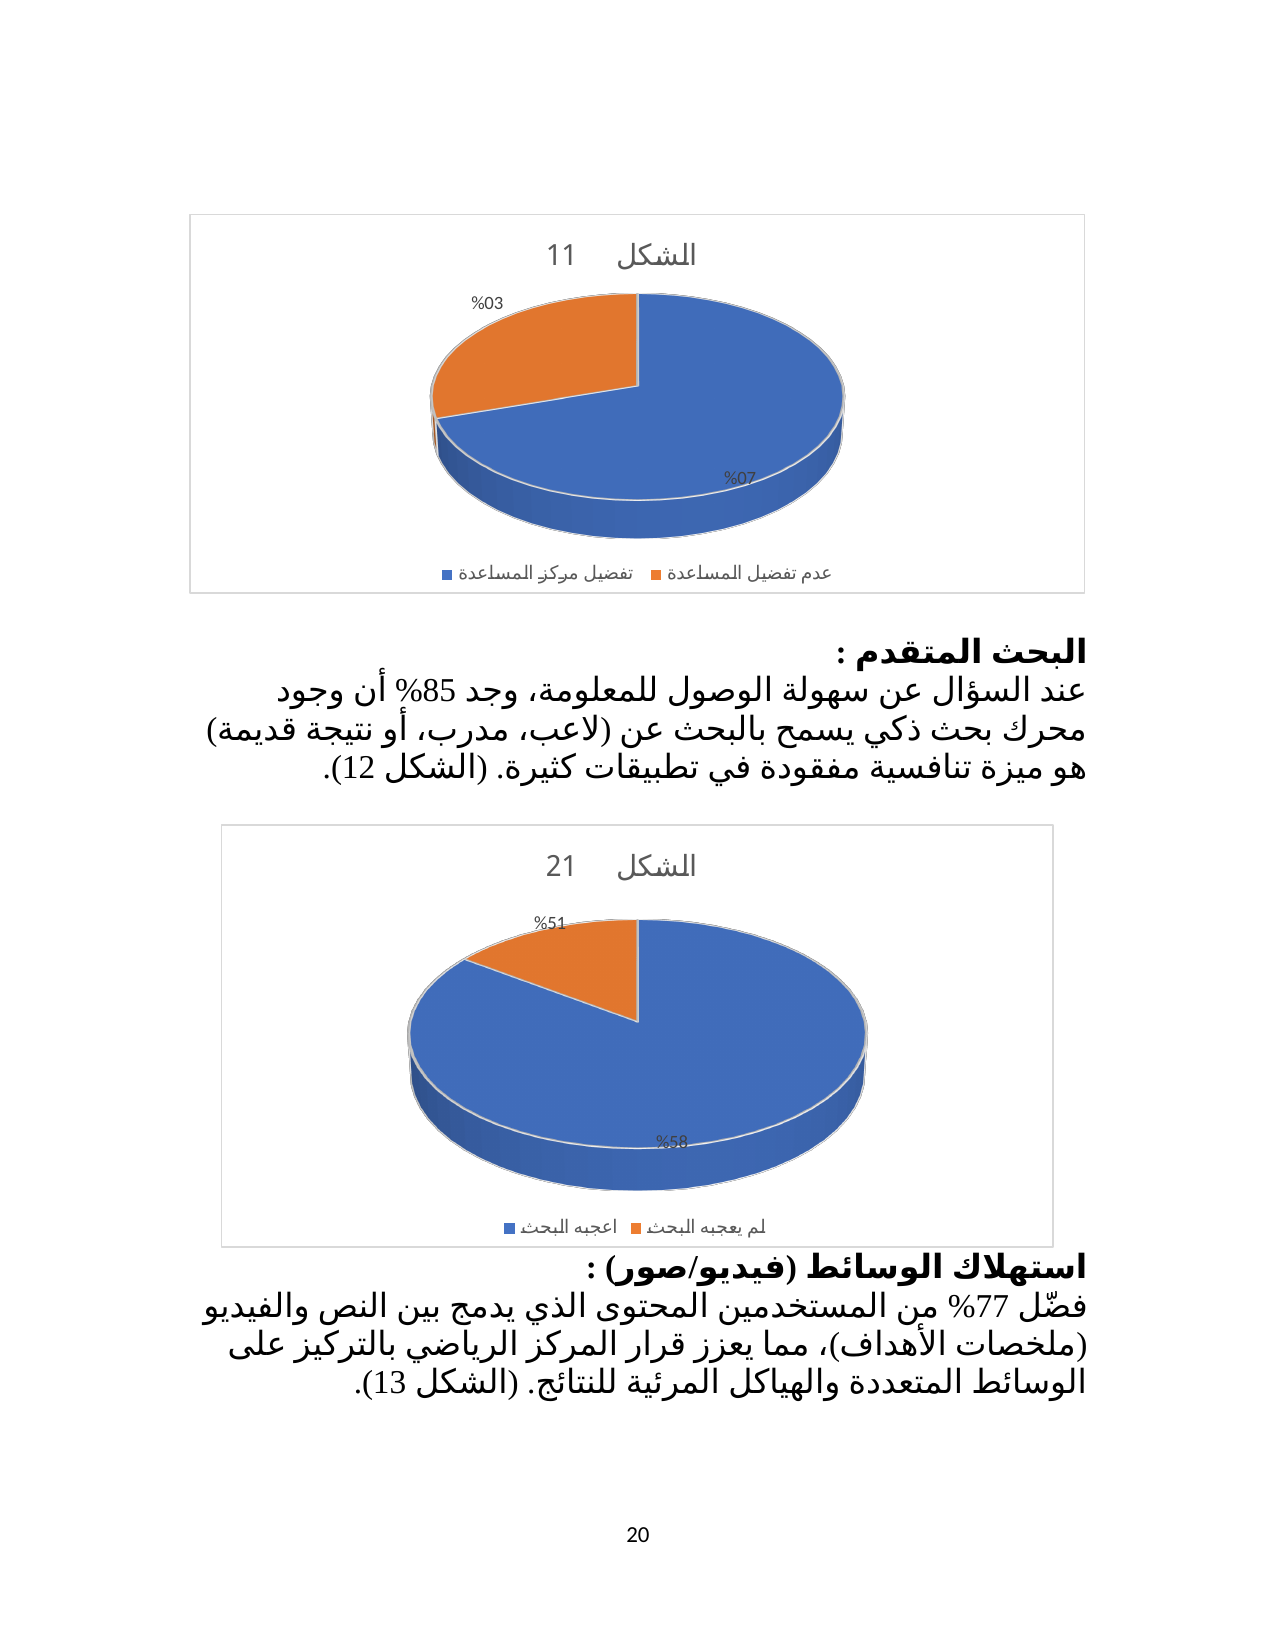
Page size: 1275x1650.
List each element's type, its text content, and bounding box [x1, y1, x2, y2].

text عند السؤال عن سهولة الوصول للمعلومة، وجد 85% أن وجود محرك بحث ذكي يسمح بالبحث عن (لاعب، مدرب، أو نتيجة قديمة) هو ميزة تنافسية مفقودة في تطبيقات كثيرة. (الشكل 12). [187, 671, 1087, 786]
text فضّل 77% من المستخدمين المحتوى الذي يدمج بين النص والفيديو (ملخصات الأهداف)، مما يعزز قرار المركز الرياضي بالتركيز على الوسائط المتعددة والهياكل المرئية للنتائج. (الشكل 13). [187, 1286, 1087, 1401]
text البحث المتقدم : [187, 632, 1087, 671]
text استهلاك الوسائط (فيديو/صور) : [187, 1248, 1087, 1286]
